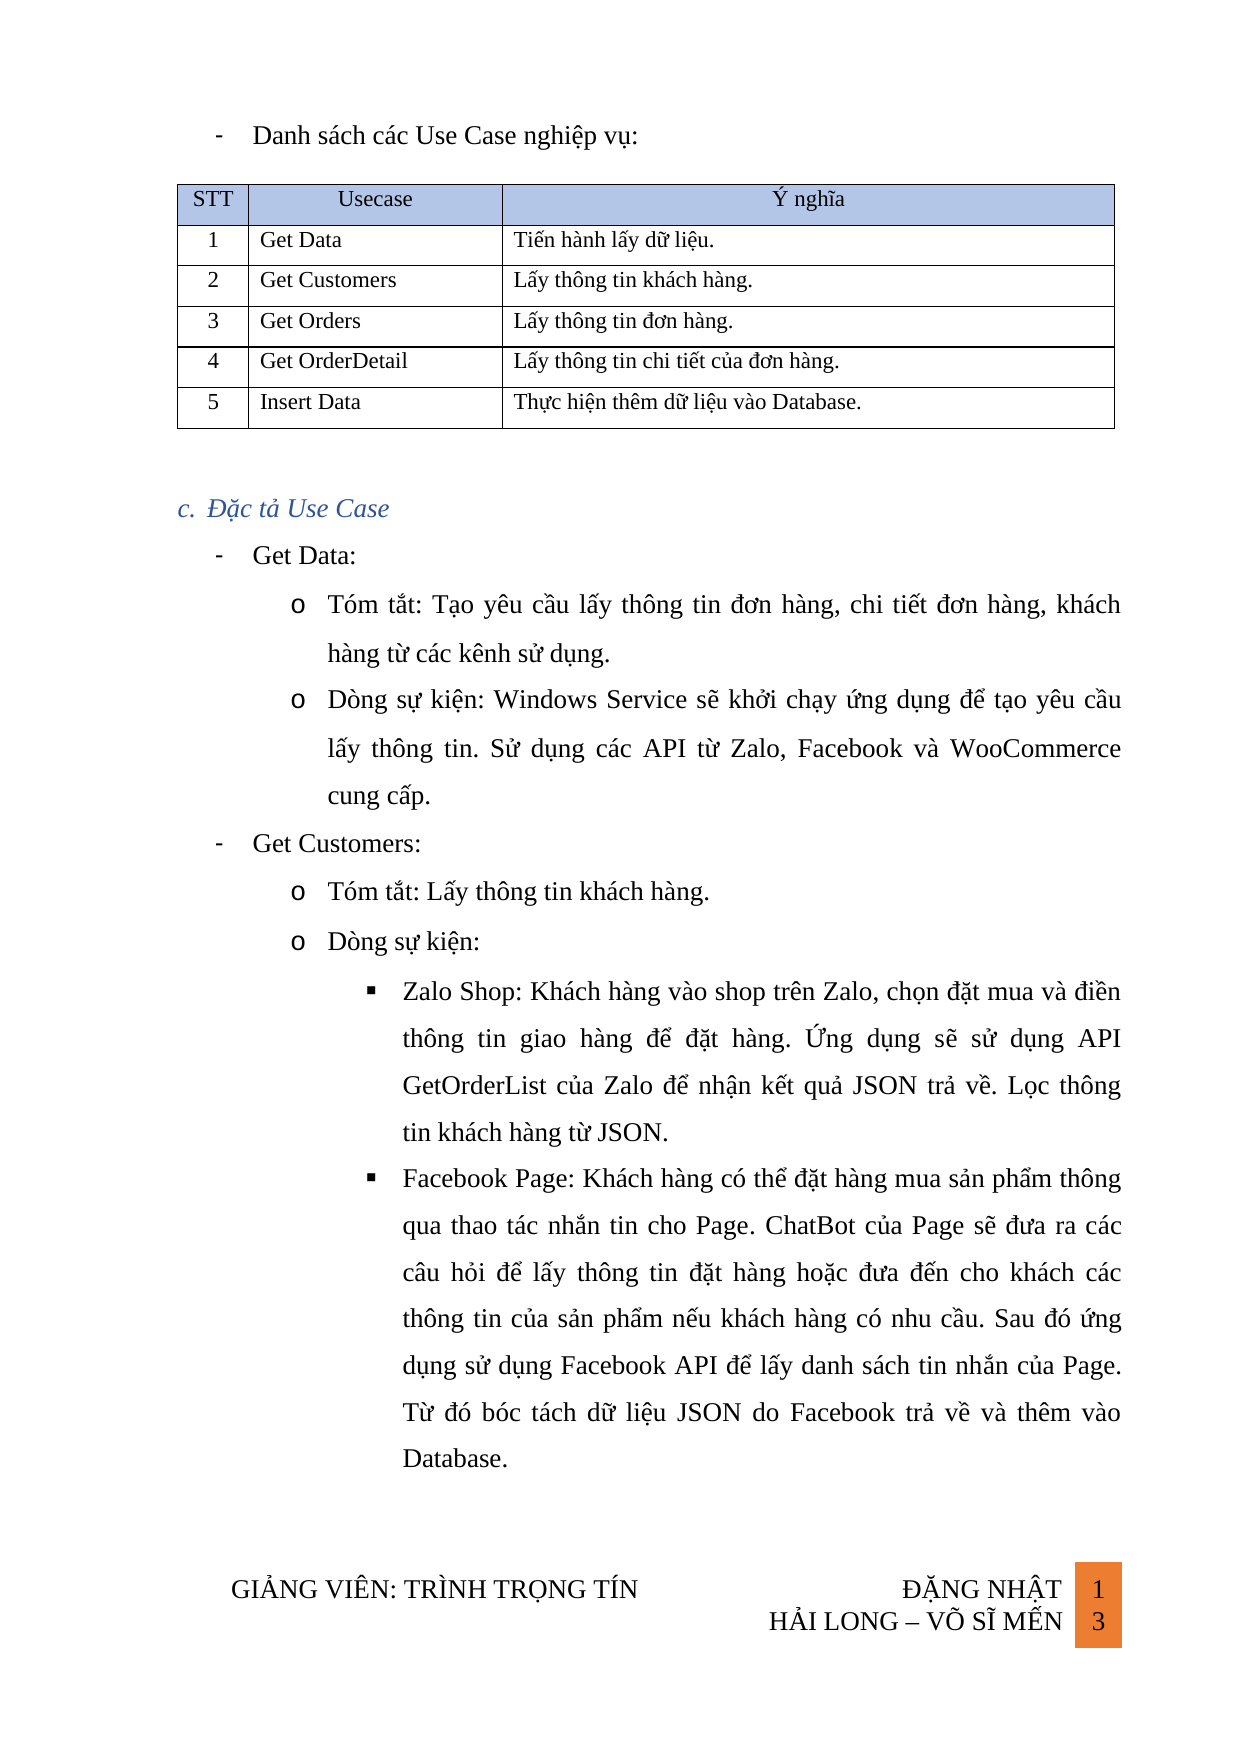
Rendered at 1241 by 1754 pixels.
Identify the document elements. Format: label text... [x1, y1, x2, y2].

table_cell Thực hiện thêm dữ liệu vào Database. [503, 388, 1114, 427]
table_cell Lấy thông tin khách hàng. [503, 266, 1114, 306]
table_cell 2 [178, 266, 248, 306]
table_cell 3 [178, 307, 248, 346]
table_header Usecase [249, 185, 502, 225]
list Tóm tắt: Lấy thông tin khách hàng. [290, 875, 1122, 909]
table_cell Get Orders [249, 307, 502, 346]
table_cell 4 [178, 348, 248, 387]
list Danh sách các Use Case nghiệp vụ: [215, 118, 1122, 151]
table_cell Lấy thông tin đơn hàng. [503, 307, 1114, 346]
list Tóm tắt: Tạo yêu cầu lấy thông tin đơn hàng, chi tiết đơn hàng, khách hàng từ các kênh sử dụng. [290, 588, 1122, 668]
table_header Ý nghĩa [503, 185, 1114, 225]
table_cell 5 [178, 388, 248, 427]
table_cell Lấy thông tin chi tiết của đơn hàng. [503, 348, 1114, 387]
table_cell Insert Data [249, 388, 502, 427]
table_cell Get Data [249, 226, 502, 265]
list Get Data: [215, 538, 1122, 571]
table_cell Tiến hành lấy dữ liệu. [503, 226, 1114, 265]
table_cell Get OrderDetail [249, 348, 502, 387]
subtitle Đặc tả Use Case [177, 492, 1122, 523]
list Dòng sự kiện: Windows Service sẽ khởi chạy ứng dụng để tạo yêu cầu lấy thông tin. Sử dụng các API từ Zalo, Facebook và WooCommerce cung cấp. [290, 683, 1122, 810]
table_header STT [178, 185, 248, 225]
list Dòng sự kiện: [290, 925, 1122, 959]
list Zalo Shop: Khách hàng vào shop trên Zalo, chọn đặt mua và điền thông tin giao hàng để đặt hàng. Ứng dụng sẽ sử dụng API GetOrderList của Zalo để nhận kết quả JSON trả về. Lọc thông tin khách hàng từ JSON. [365, 976, 1122, 1147]
list Facebook Page: Khách hàng có thể đặt hàng mua sản phẩm thông qua thao tác nhắn tin cho Page. ChatBot của Page sẽ đưa ra các câu hỏi để lấy thông tin đặt hàng hoặc đưa đến cho khách các thông tin của sản phẩm nếu khách hàng có nhu cầu. Sau đó ứng dụng sử dụng Facebook API để lấy danh sách tin nhắn của Page. Từ đó bóc tách dữ liệu JSON do Facebook trả về và thêm vào Database. [365, 1162, 1122, 1473]
table_cell Get Customers [249, 266, 502, 306]
list Get Customers: [215, 826, 1122, 859]
table_cell 1 [178, 226, 248, 265]
